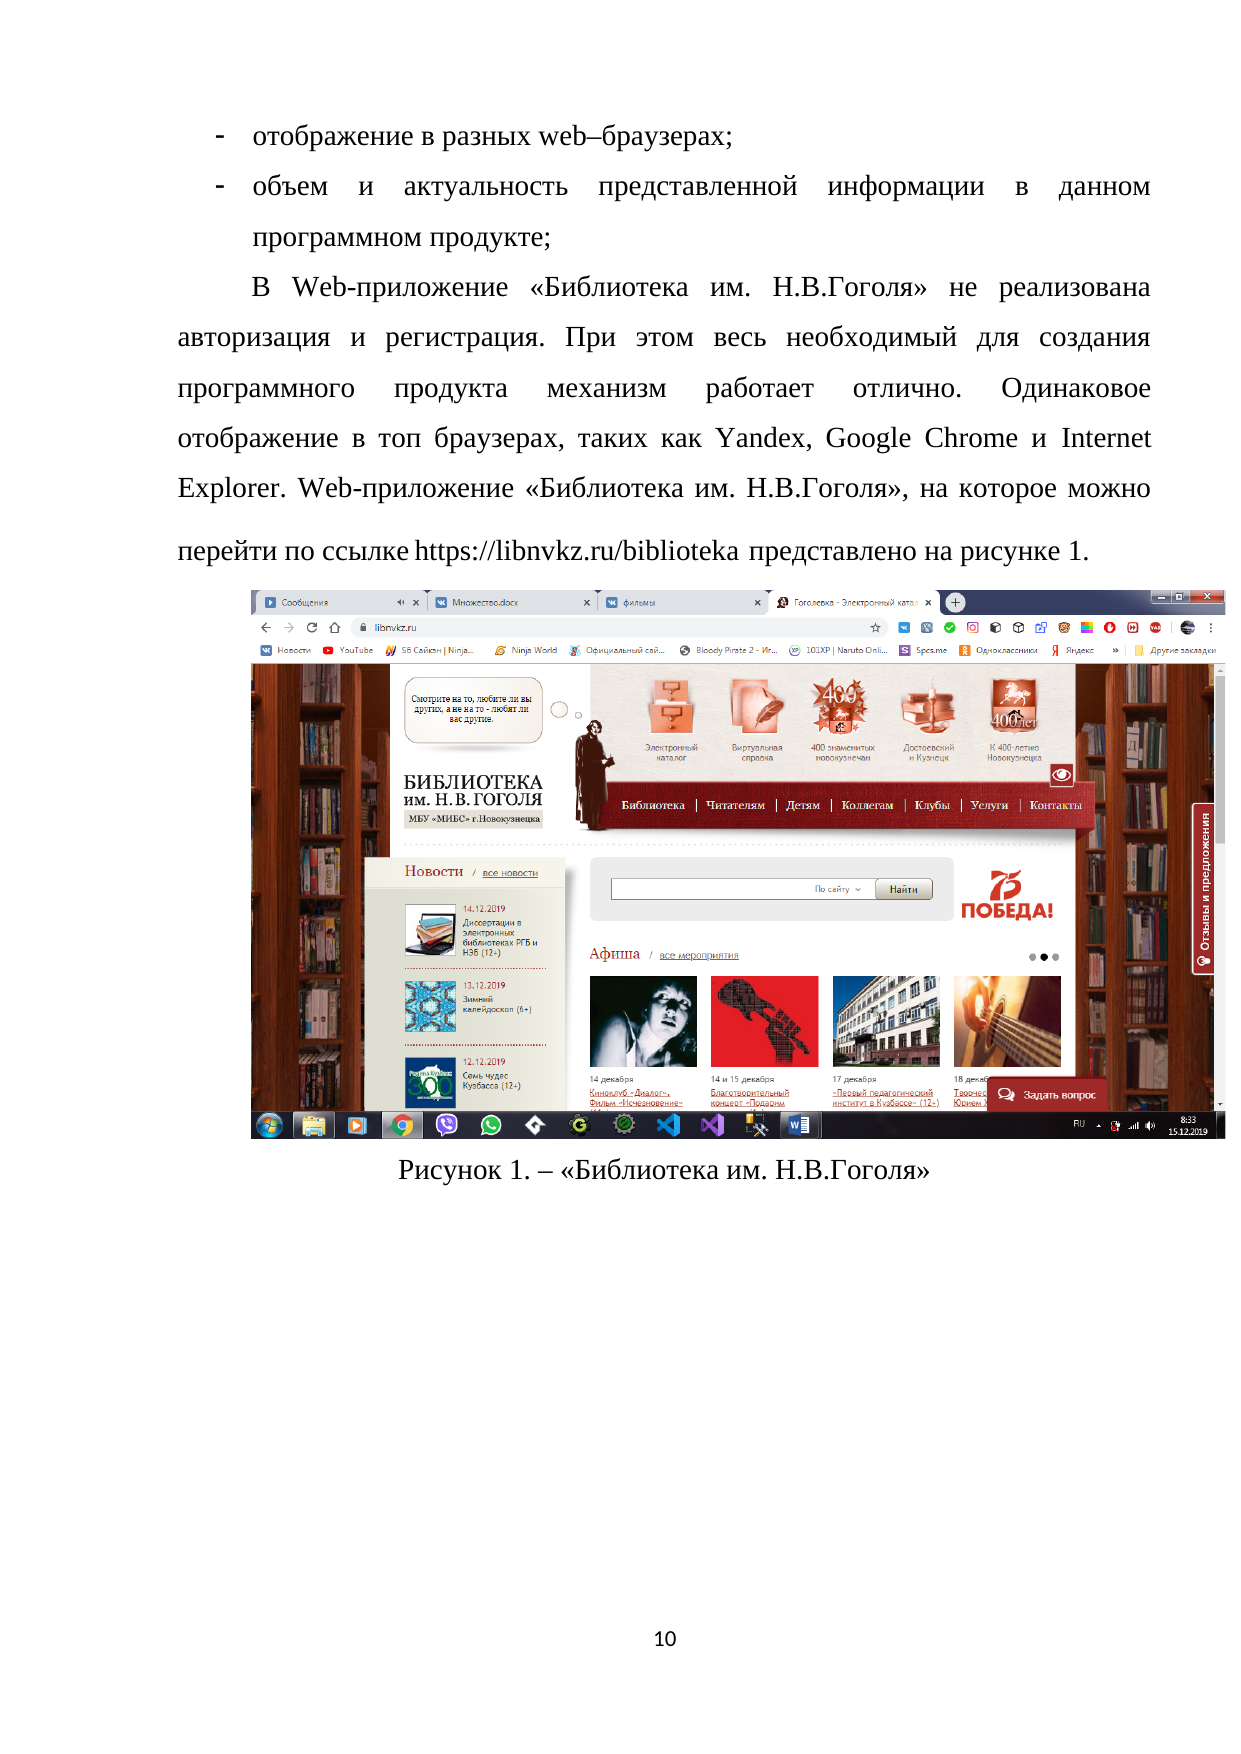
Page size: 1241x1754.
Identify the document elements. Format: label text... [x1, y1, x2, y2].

text В Web-приложение «Библиотека им. Н.В.Гоголя» не реализована авторизация и регистрация. При этом весь необходимый для создания программного продукта механизм работает отлично. Одинаковое отображение в топ браузерах, таких как Yandex, Google Chrome и Internet Explorer. Web-приложение «Библиотека им. Н.В.Гоголя», на которое можно перейти по ссылке https://libnvkz.ru/biblioteka представлено на рисунке 1. [177, 269, 1152, 569]
text Рисунок 1. – «Библиотека им. Н.В.Гоголя» [177, 1152, 1152, 1186]
list отображение в разных web–браузерах; [215, 118, 1152, 152]
list объем и актуальность представленной информации в данном программном продукте; [215, 168, 1152, 252]
picture [251, 590, 1226, 1139]
